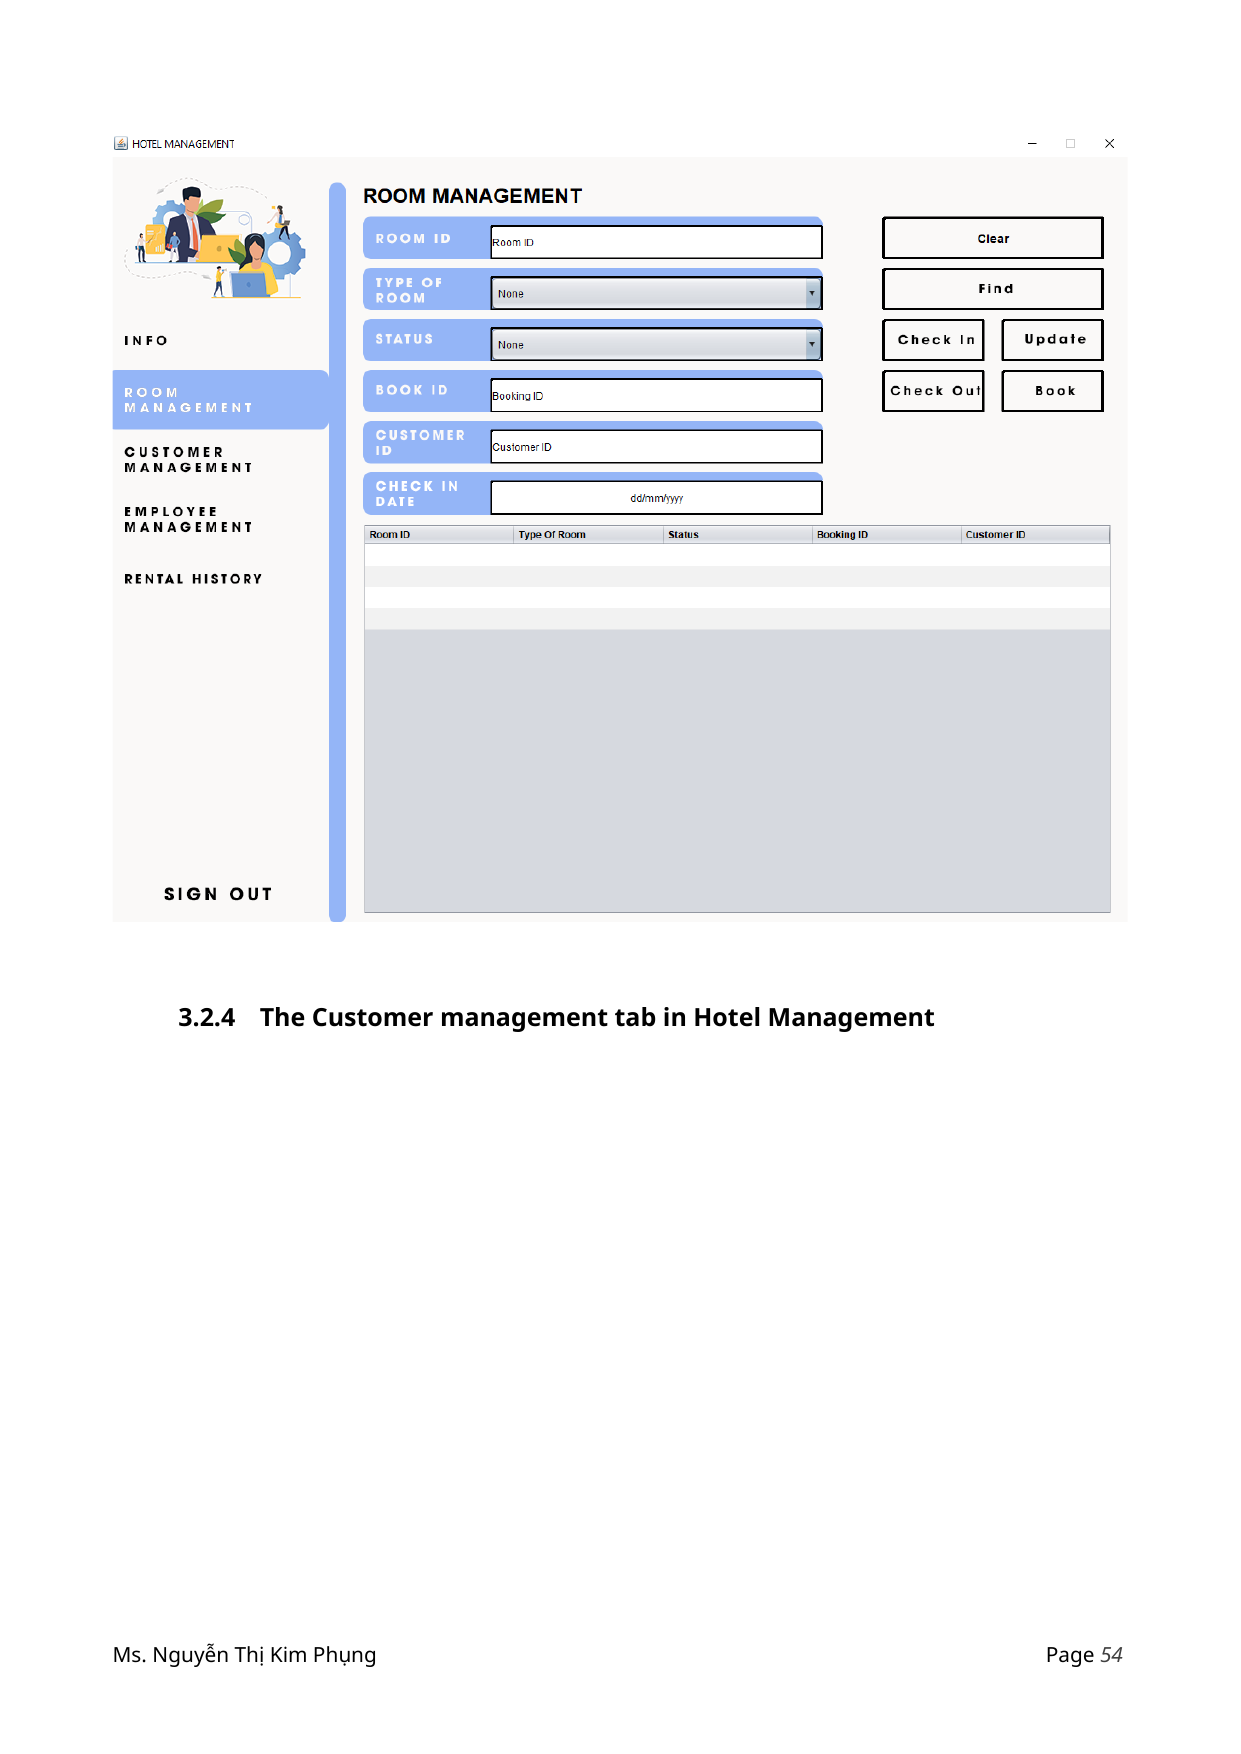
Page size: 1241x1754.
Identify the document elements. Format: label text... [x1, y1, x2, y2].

picture [112, 131, 1128, 922]
subtitle The Customer management tab in Hotel Management [178, 999, 1128, 1033]
